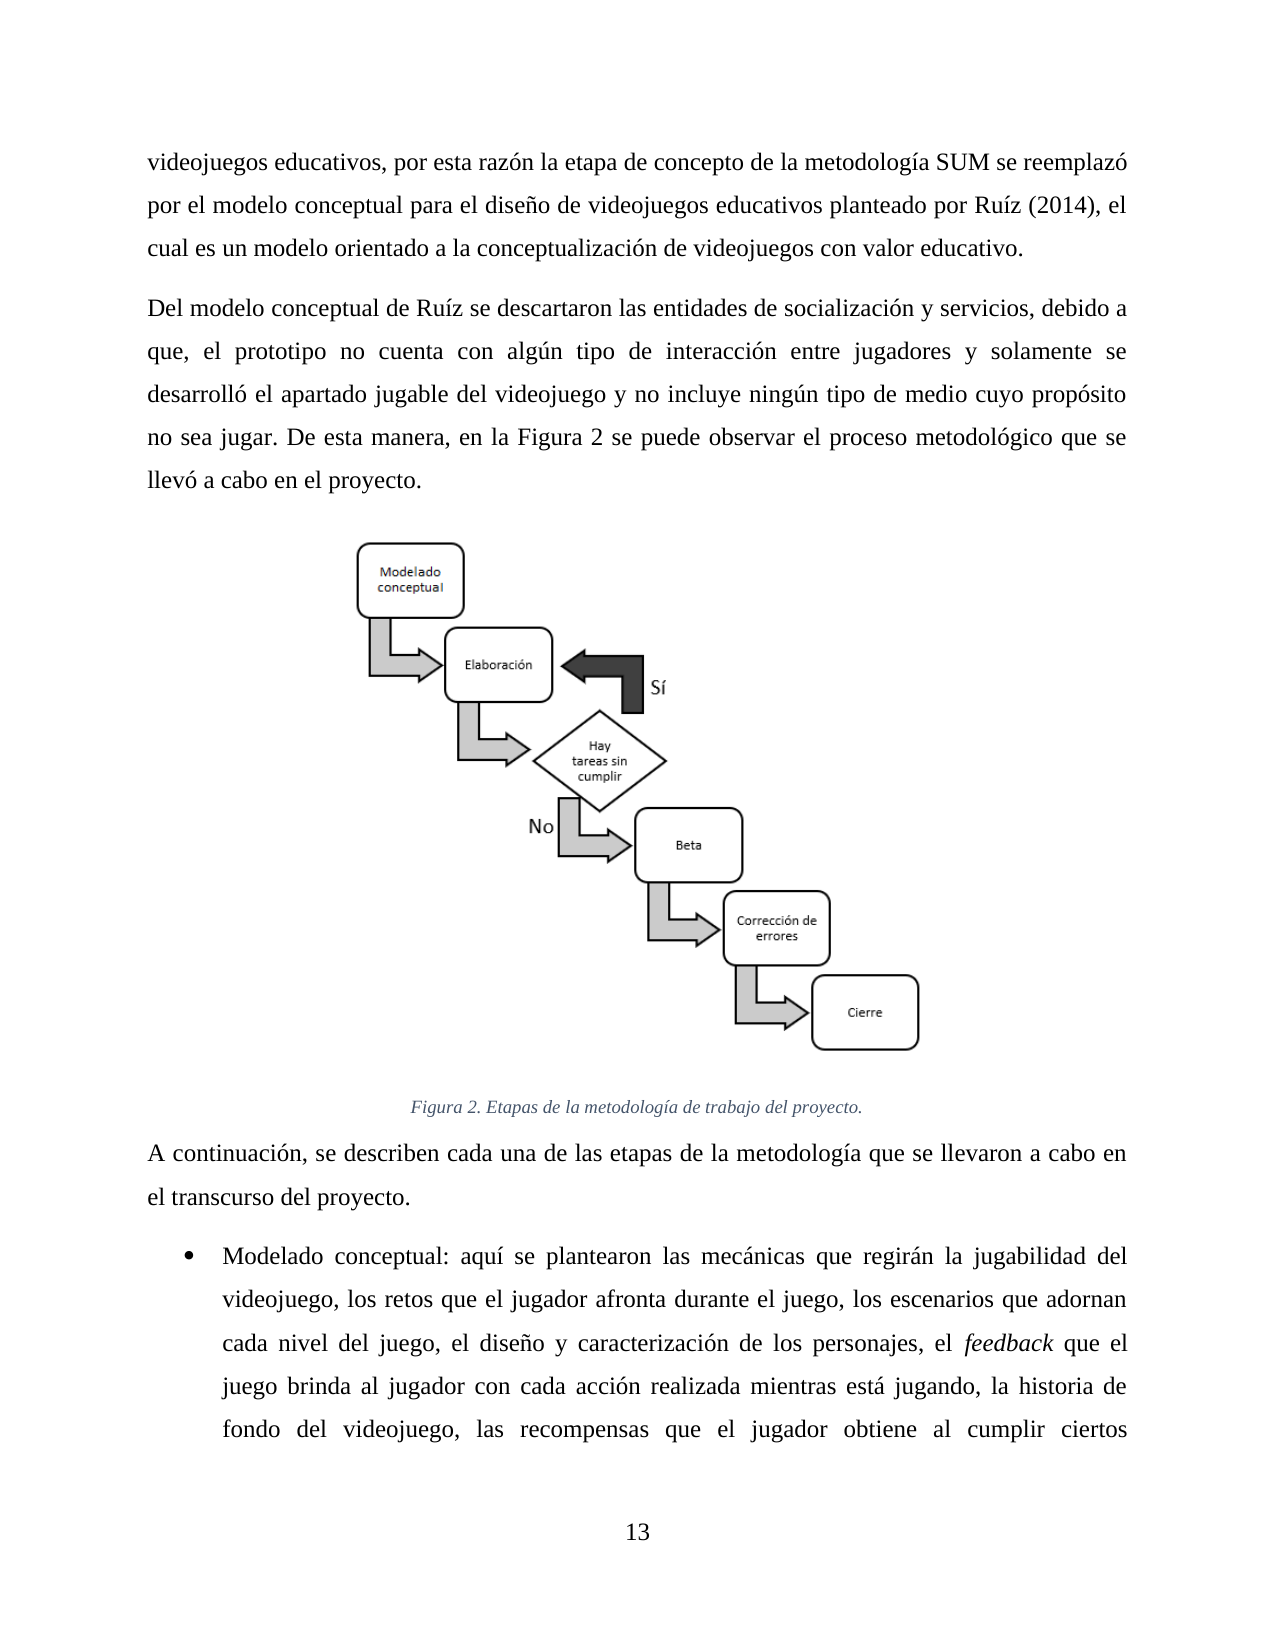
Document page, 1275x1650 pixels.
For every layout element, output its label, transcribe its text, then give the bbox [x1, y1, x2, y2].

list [184, 1241, 1128, 1443]
text Figura 2. Etapas de la metodología de trabajo del proyecto. [147, 1096, 1128, 1118]
picture [337, 525, 938, 1065]
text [147, 147, 1128, 262]
text Del modelo conceptual de Ruíz se descartaron las entidades de socialización y servicios, debido a que, el prototipo no cuenta con algún tipo de interacción entre jugadores y solamente se desarrolló el apartado jugable del videojuego y no incluye ningún tipo de medio cuyo propósito no sea jugar. De esta manera, en la Figura 2 se puede observar el proceso metodológico que se llevó a cabo en el proyecto. [147, 293, 1128, 494]
text A continuación, se describen cada una de las etapas de la metodología que se llevaron a cabo en el transcurso del proyecto. [147, 1138, 1128, 1210]
